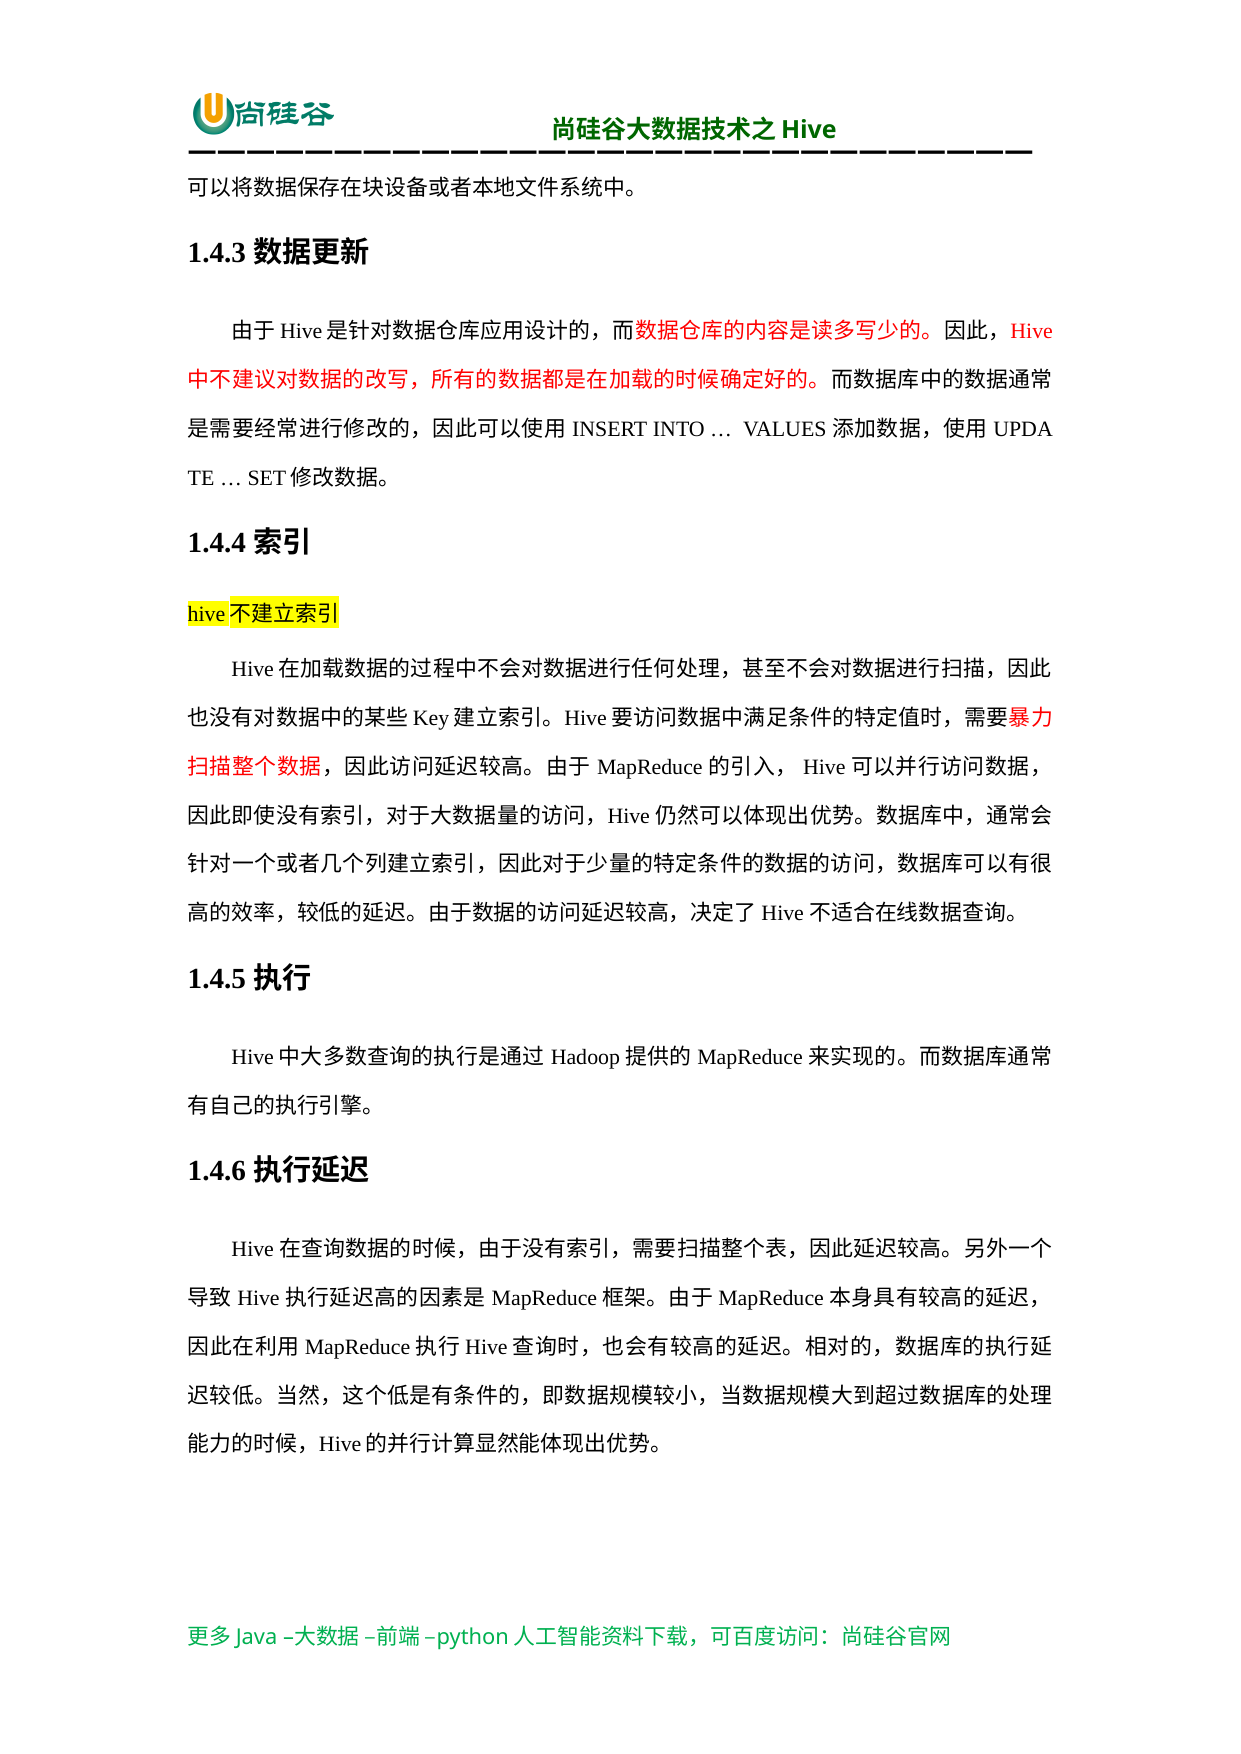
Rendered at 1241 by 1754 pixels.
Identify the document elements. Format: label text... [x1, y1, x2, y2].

picture [187, 88, 338, 139]
text Hive在加载数据的过程中不会对数据进行任何处理，甚至不会对数据进行扫描，因此也没有对数据中的某些Key建立索引。Hive要访问数据中满足条件的特定值时，需要暴力扫描整个数据，因此访问延迟较高。由于 MapReduce 的引入， Hive 可以并行访问数据，因此即使没有索引，对于大数据量的访问，Hive 仍然可以体现出优势。数据库中，通常会针对一个或者几个列建立索引，因此对于少量的特定条件的数据的访问，数据库可以有很高的效率，较低的延迟。由于数据的访问延迟较高，决定了 Hive 不适合在线数据查询。 [187, 651, 1053, 927]
text Hive 在查询数据的时候，由于没有索引，需要扫描整个表，因此延迟较高。另外一个导致 Hive 执行延迟高的因素是 MapReduce框架。由于MapReduce 本身具有较高的延迟，因此在利用MapReduce 执行Hive查询时，也会有较高的延迟。相对的，数据库的执行延迟较低。当然，这个低是有条件的，即数据规模较小，当数据规模大到超过数据库的处理能力的时候，Hive的并行计算显然能体现出优势。 [187, 1231, 1053, 1458]
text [187, 169, 1053, 202]
subtitle 1.4.6 执行延迟 [187, 1136, 1053, 1201]
subtitle 1.4.3 数据更新 [187, 217, 1053, 282]
subtitle 1.4.4 索引 hive不建立索引 [187, 507, 1053, 628]
text 由于Hive是针对数据仓库应用设计的，而数据仓库的内容是读多写少的。因此，Hive中不建议对数据的改写，所有的数据都是在加载的时候确定好的。而数据库中的数据通常是需要经常进行修改的，因此可以使用 INSERT INTO … VALUES 添加数据，使用 UPDATE … SET修改数据。 [187, 313, 1053, 492]
subtitle 1.4.5 执行 [187, 943, 1053, 1008]
text Hive中大多数查询的执行是通过 Hadoop 提供的 MapReduce 来实现的。而数据库通常有自己的执行引擎。 [187, 1038, 1053, 1120]
